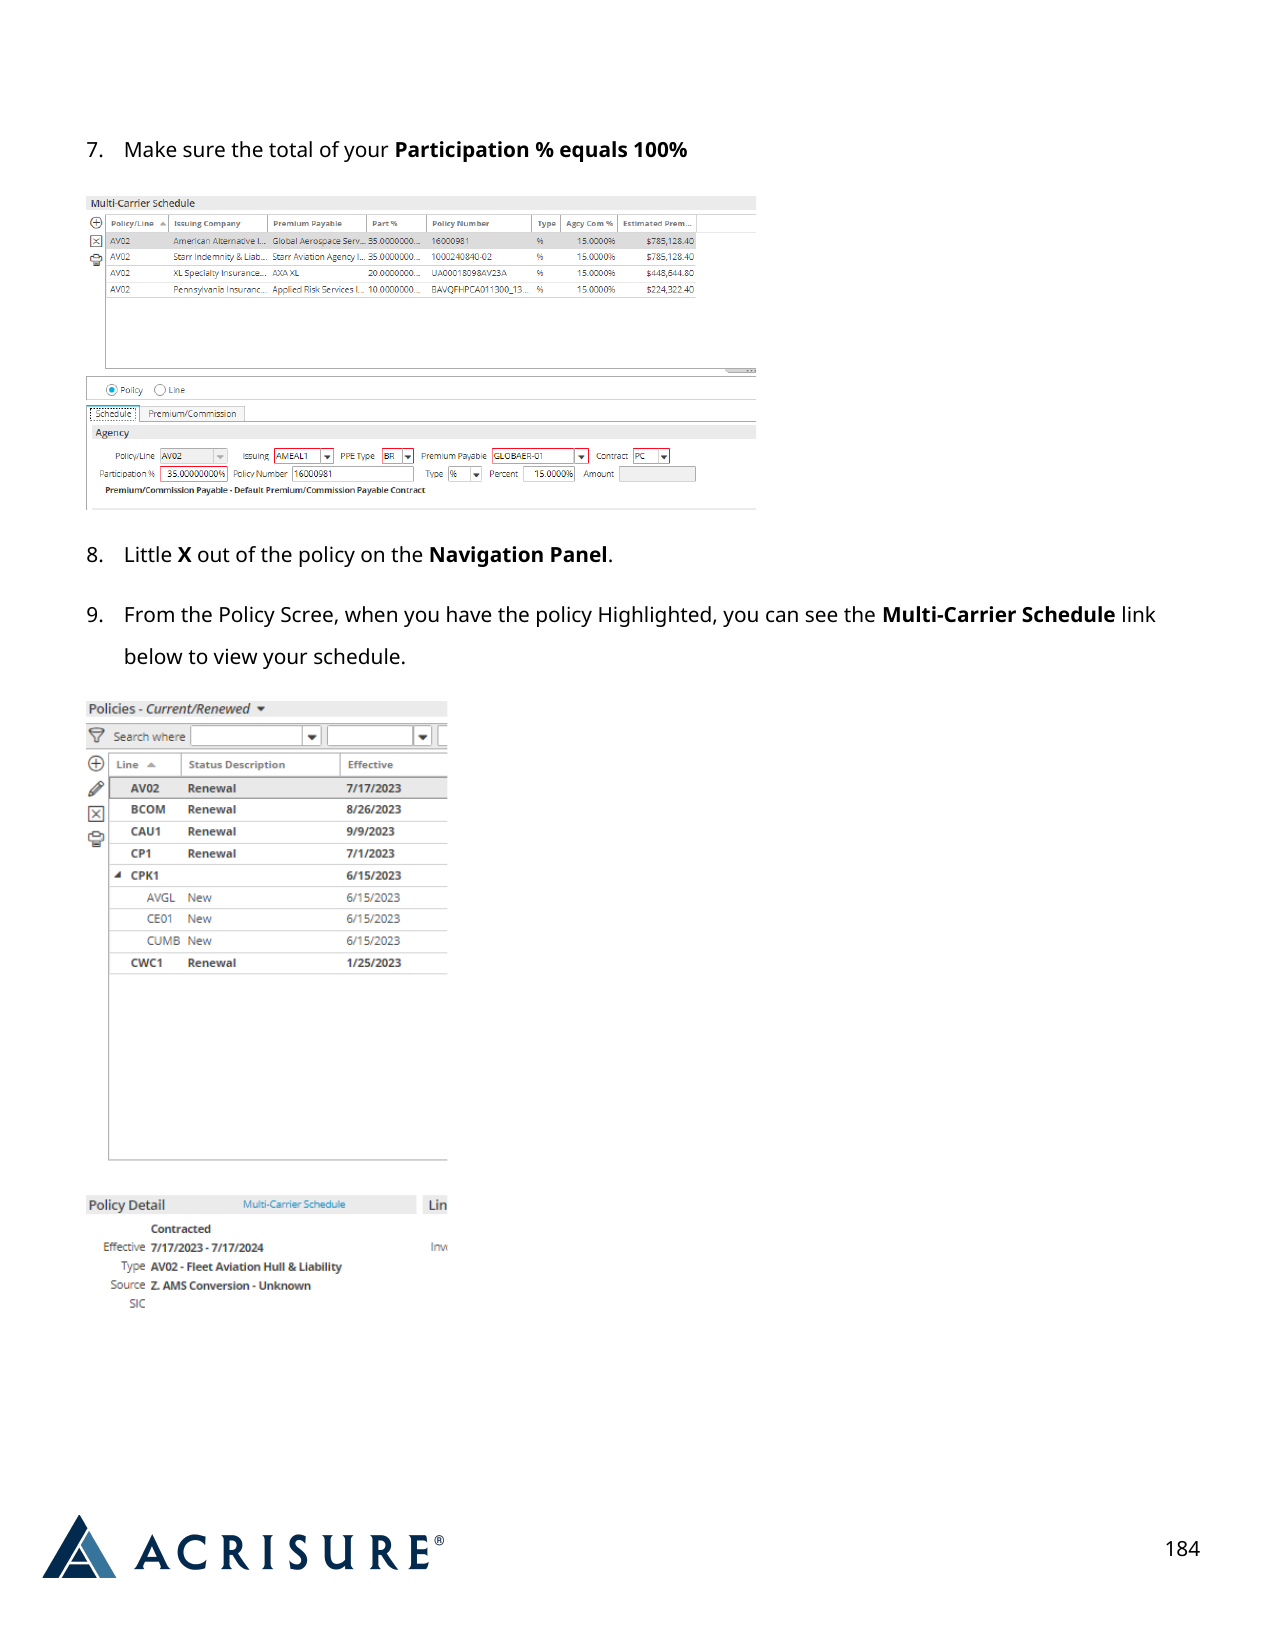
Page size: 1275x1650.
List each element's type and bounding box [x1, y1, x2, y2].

table_header [75, 135, 1199, 1392]
picture [86, 701, 448, 1314]
picture [42, 1515, 444, 1578]
picture [86, 193, 757, 510]
